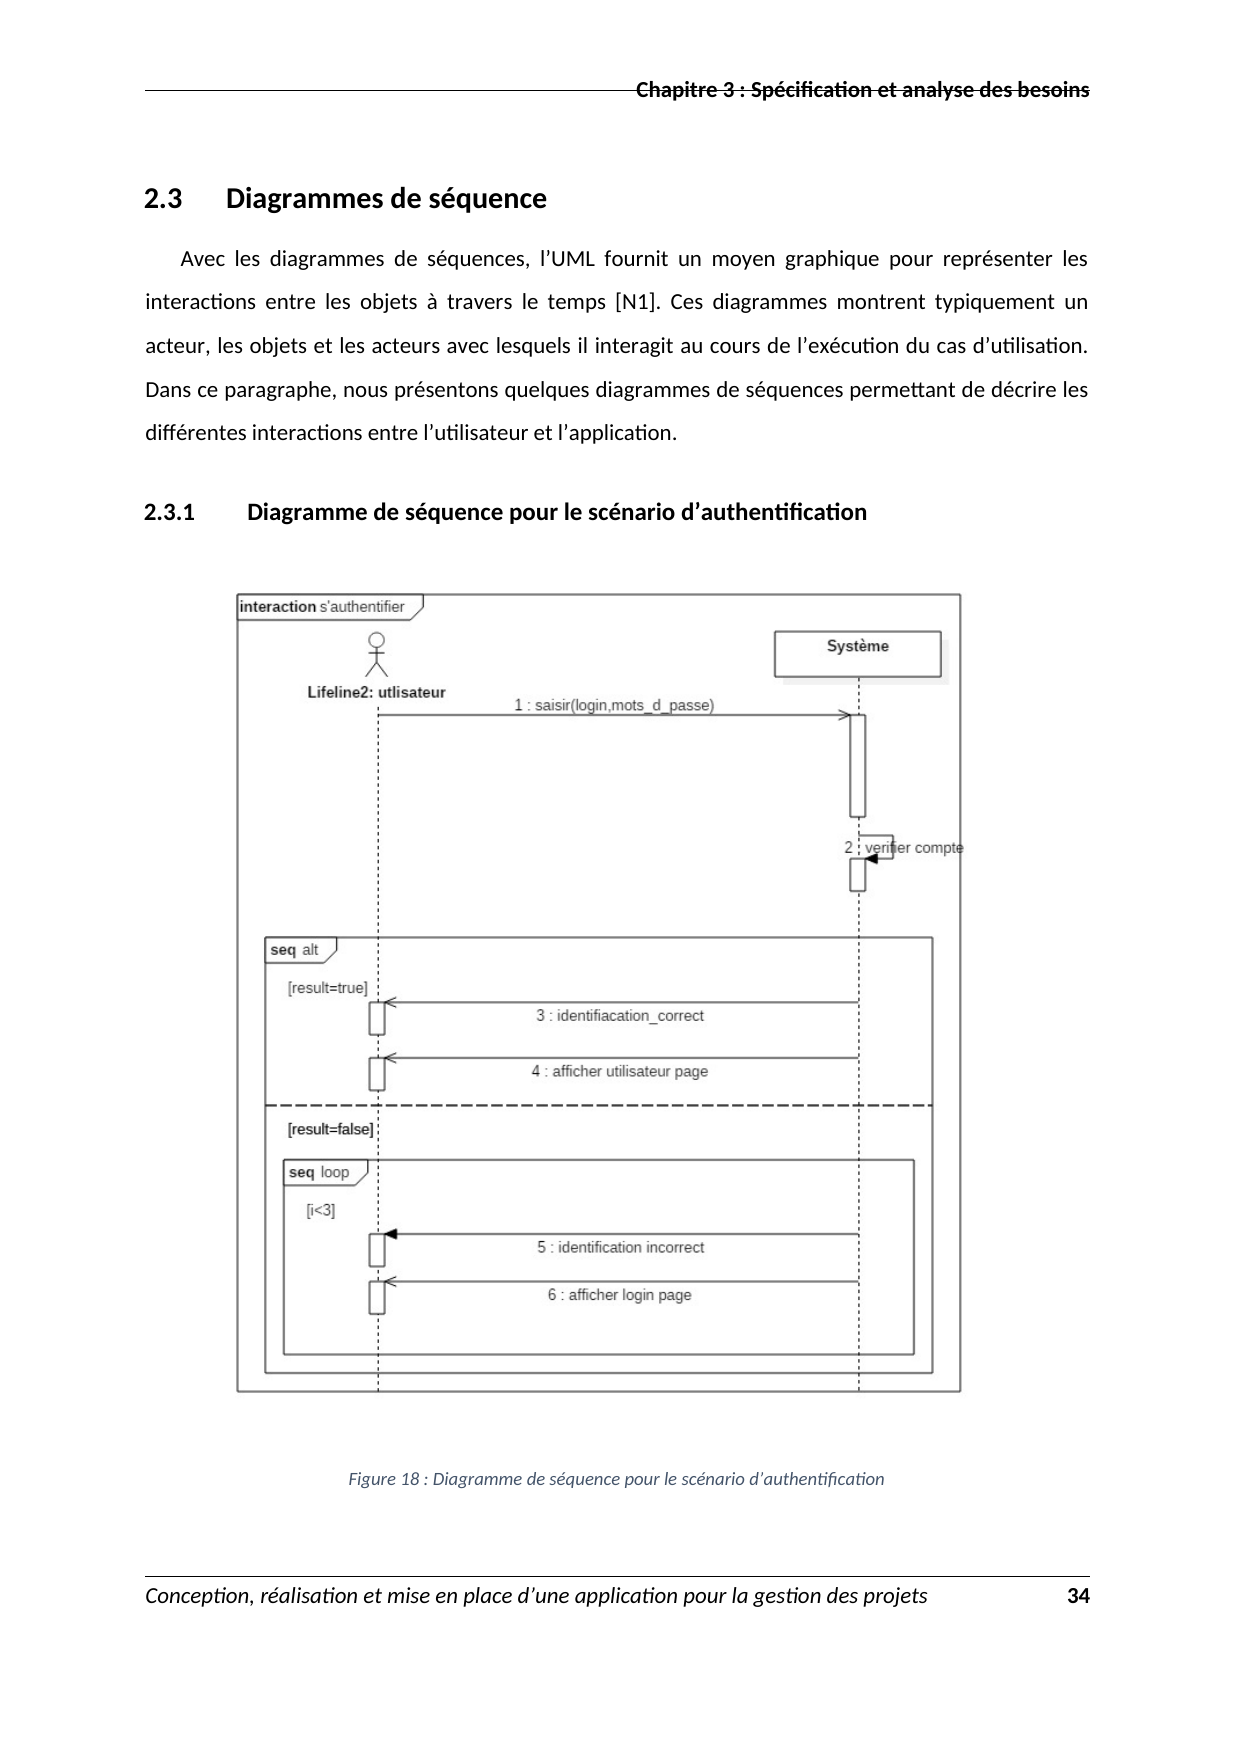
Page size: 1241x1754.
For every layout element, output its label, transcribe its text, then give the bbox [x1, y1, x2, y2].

subtitle 2.3 Diagrammes de séquence [143, 179, 1090, 216]
subtitle 2.3.1 Diagramme de séquence pour le scénario d’authentification [143, 496, 1090, 527]
text Avec les diagrammes de séquences, l’UML fournit un moyen graphique pour représenter les interactions entre les objets à travers le temps [N1]. Ces diagrammes montrent typiquement un acteur, les objets et les acteurs avec lesquels il interagit au cours de l’exécution du cas d’utilisation. Dans ce paragraphe, nous présentons quelques diagrammes de séquences permettant de décrire les différentes interactions entre l’utilisateur et l’application. [145, 244, 1090, 446]
picture [226, 583, 1009, 1438]
